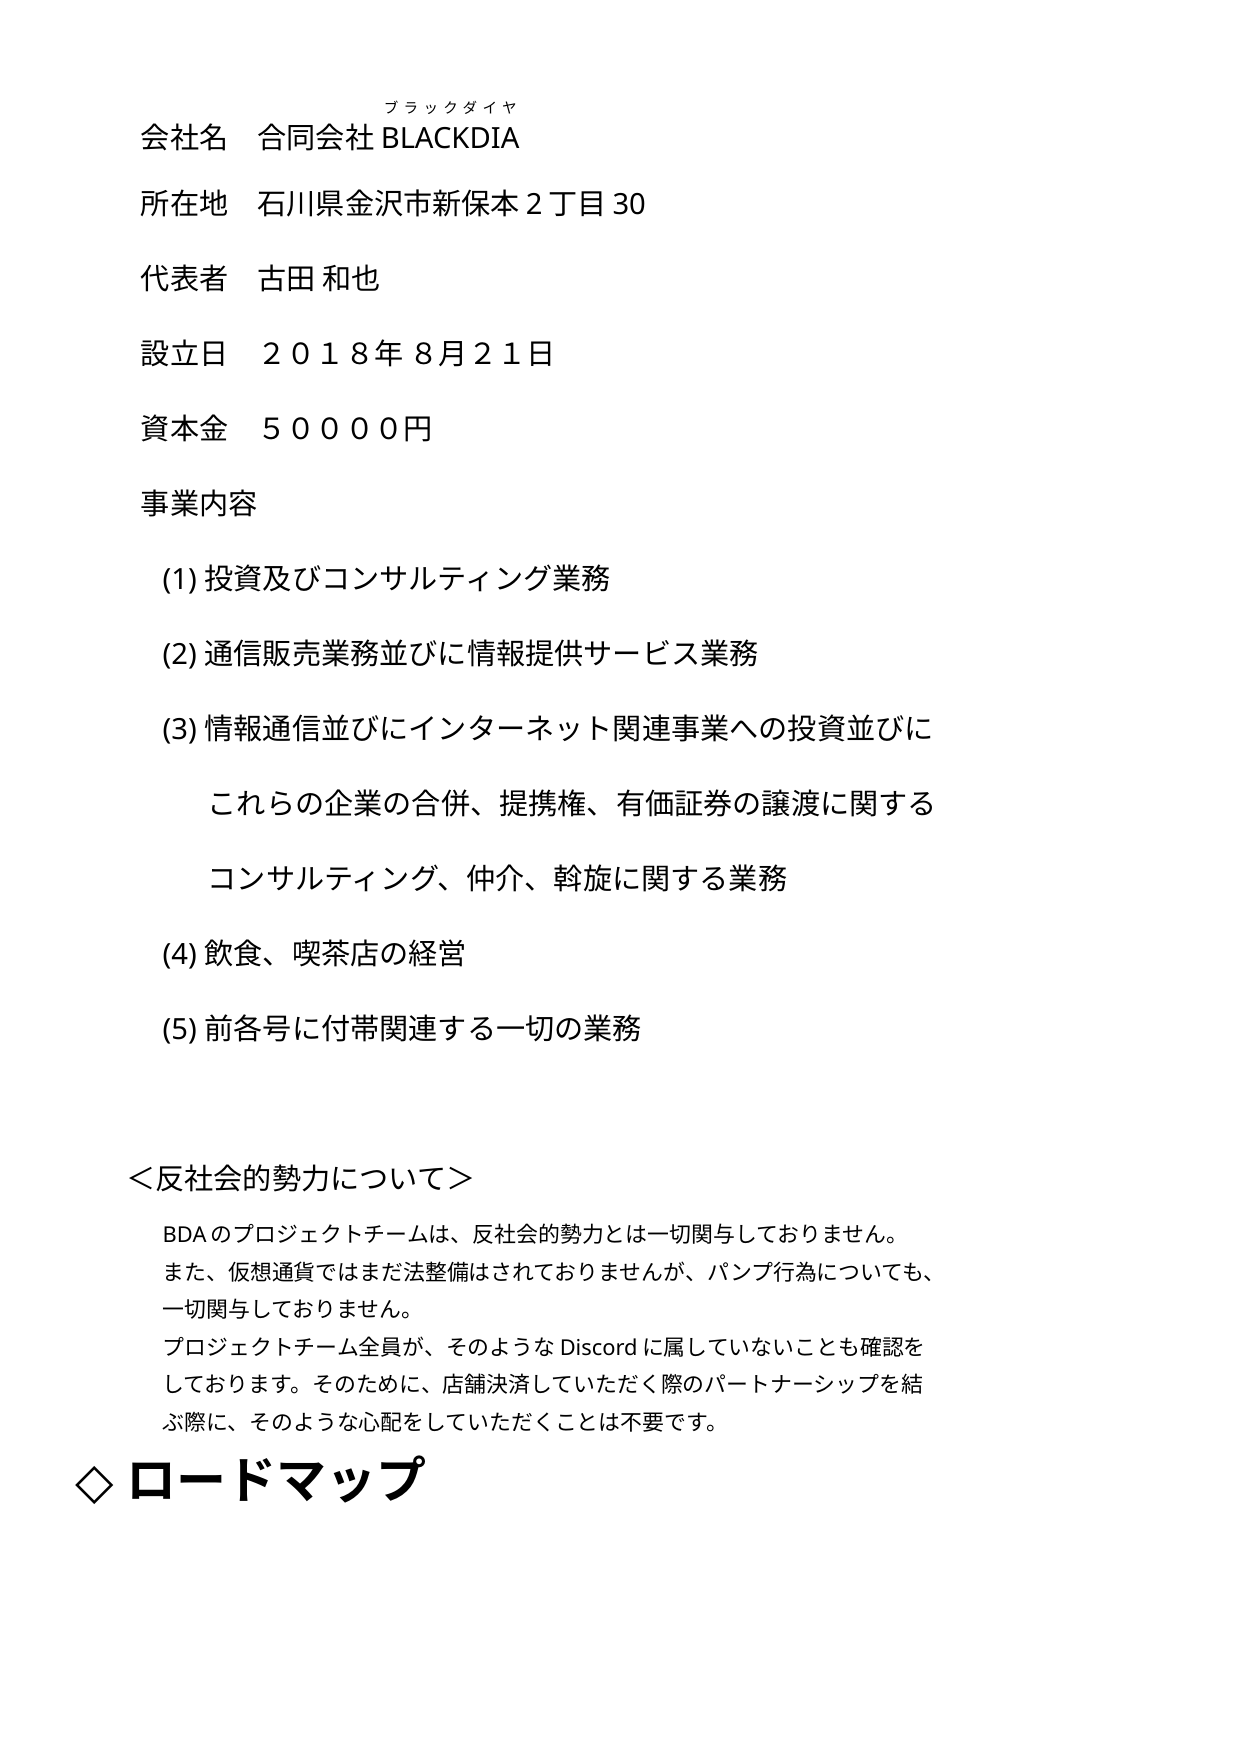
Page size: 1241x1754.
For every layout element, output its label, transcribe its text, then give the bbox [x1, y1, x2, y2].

list 情報通信並びにインターネット関連事業への投資並びに [162, 689, 1099, 764]
text しております。そのために、店舗決済していただく際のパートナーシップを結 [119, 1364, 1121, 1402]
text 資本金 ５００００円 [141, 389, 1165, 464]
text 代表者 古田 和也 [141, 239, 1165, 314]
text ぶ際に、そのような心配をしていただくことは不要です。 [119, 1402, 1121, 1439]
list 投資及びコンサルティング業務 [162, 539, 1099, 614]
text 事業内容 [141, 464, 1165, 539]
list 飲食、喫茶店の経営 [162, 914, 1099, 989]
text ＜反社会的勢力について＞ [97, 1139, 1121, 1214]
text ◇ ロードマップ [75, 1439, 1165, 1514]
text BDAのプロジェクトチームは、反社会的勢力とは一切関与しておりません。 [119, 1214, 1121, 1252]
text 所在地 石川県金沢市新保本2丁目30 [141, 164, 1165, 239]
text 一切関与しておりません。 [119, 1289, 1121, 1327]
list これらの企業の合併、提携権、有価証券の譲渡に関する [178, 764, 1099, 839]
text 設立日 ２０１８年 ８月２１日 [141, 314, 1165, 389]
list コンサルティング、仲介、斡旋に関する業務 [178, 839, 1099, 914]
list 通信販売業務並びに情報提供サービス業務 [162, 614, 1099, 689]
text また、仮想通貨ではまだ法整備はされておりませんが、パンプ行為についても、 [119, 1252, 1121, 1289]
list 前各号に付帯関連する一切の業務 [162, 989, 1099, 1064]
text プロジェクトチーム全員が、そのようなDiscordに属していないことも確認を [119, 1327, 1121, 1364]
text 会社名 合同会社 [141, 89, 1165, 164]
